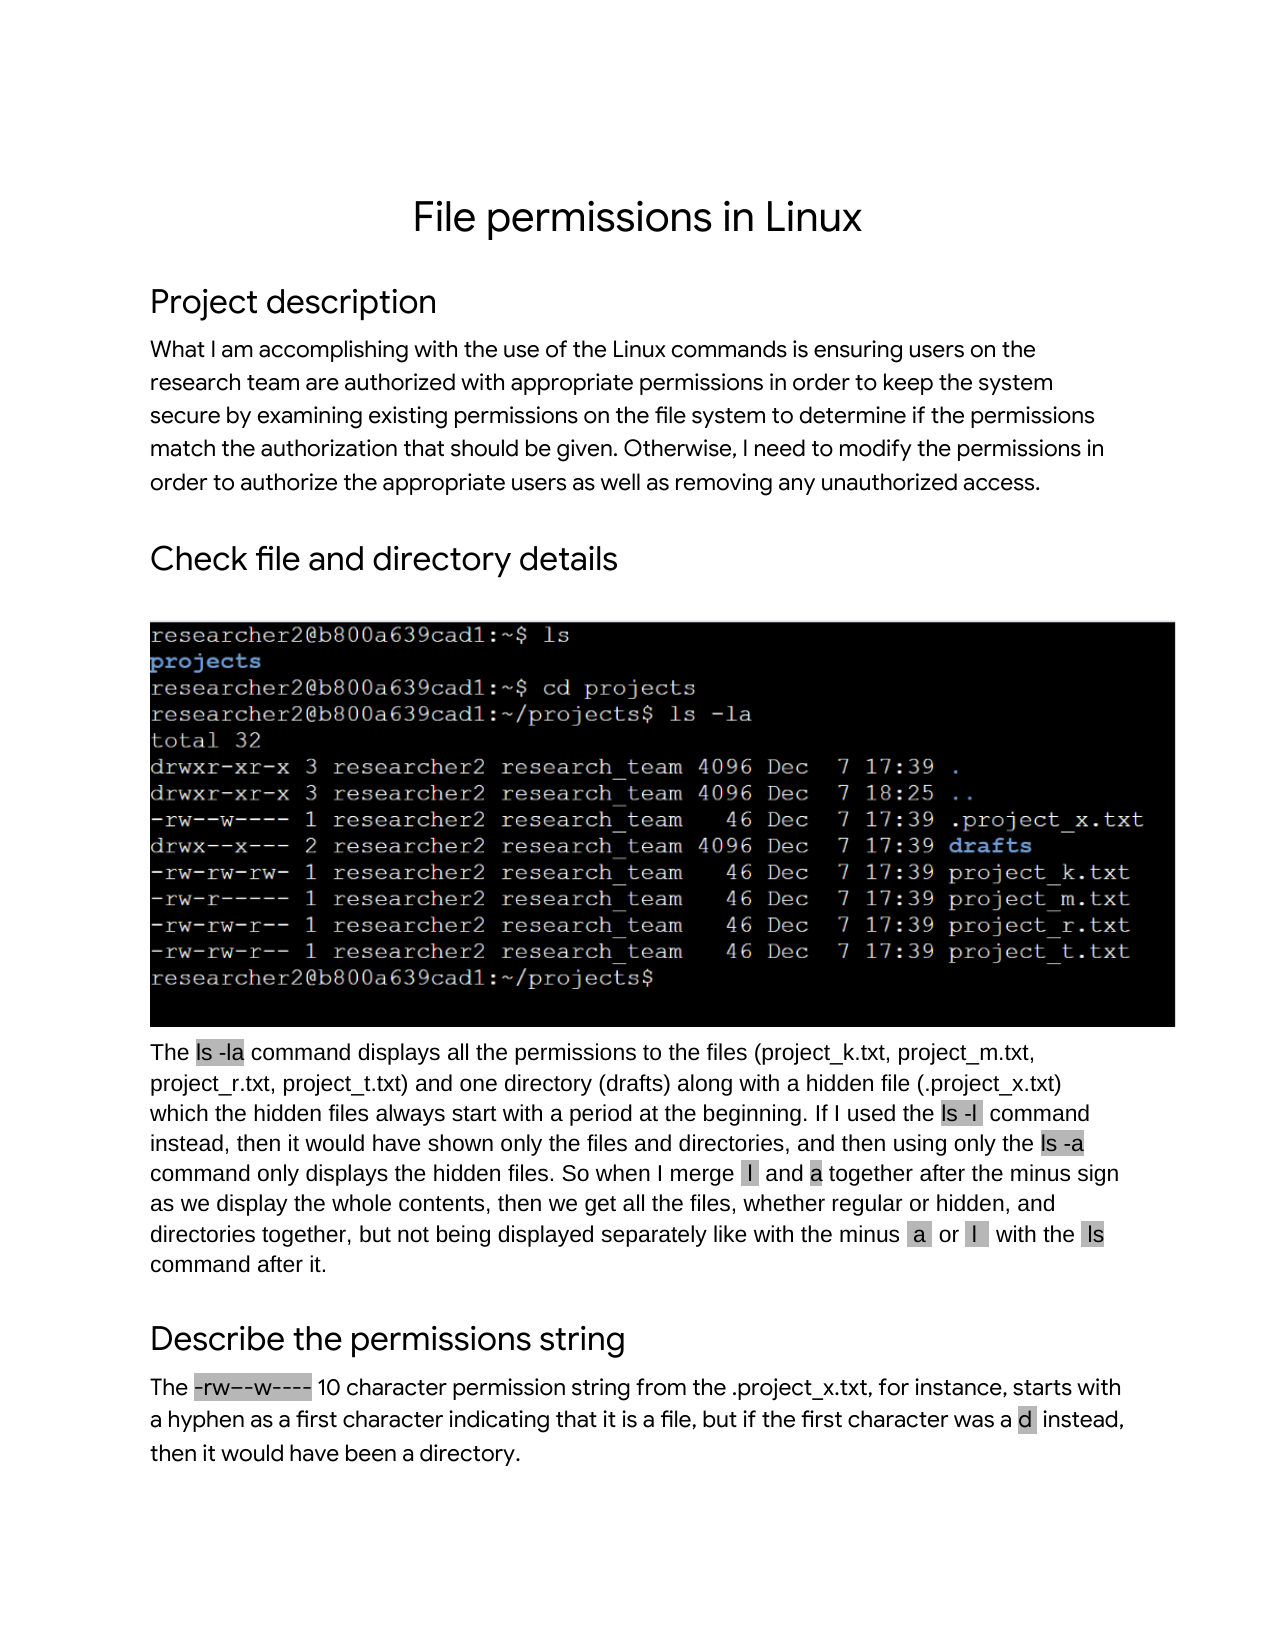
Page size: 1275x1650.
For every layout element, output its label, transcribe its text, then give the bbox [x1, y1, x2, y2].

text The -rw–-w---- 10 character permission string from the .project_x.txt, for instance, starts with a hyphen as a first character indicating that it is a file, but if the first character was a d instead, then it would have been a directory. [150, 1373, 1125, 1467]
subtitle Check file and directory details [150, 538, 1125, 580]
subtitle Describe the permissions string [150, 1318, 1125, 1360]
subtitle Project description [150, 281, 1125, 323]
text The ls -la command displays all the permissions to the files (project_k.txt, project_m.txt, project_r.txt, project_t.txt) and one directory (drafts) along with a hidden file (.project_x.txt) which the hidden files always start with a period at the beginning. If I used the ls -l command instead, then it would have shown only the files and directories, and then using only the ls -a command only displays the hidden files. So when I merge l and a together after the minus sign as we display the whole contents, then we get all the files, whether regular or hidden, and directories together, but not being displayed separately like with the minus a or l with the ls command after it. [150, 1039, 1125, 1277]
text What I am accomplishing with the use of the Linux commands is ensuring users on the research team are authorized with appropriate permissions in order to keep the system secure by examining existing permissions on the file system to determine if the permissions match the authorization that should be given. Otherwise, I need to modify the permissions in order to authorize the appropriate users as well as removing any unauthorized access. [150, 336, 1125, 496]
picture [150, 617, 1176, 1027]
subtitle File permissions in Linux [150, 192, 1125, 244]
